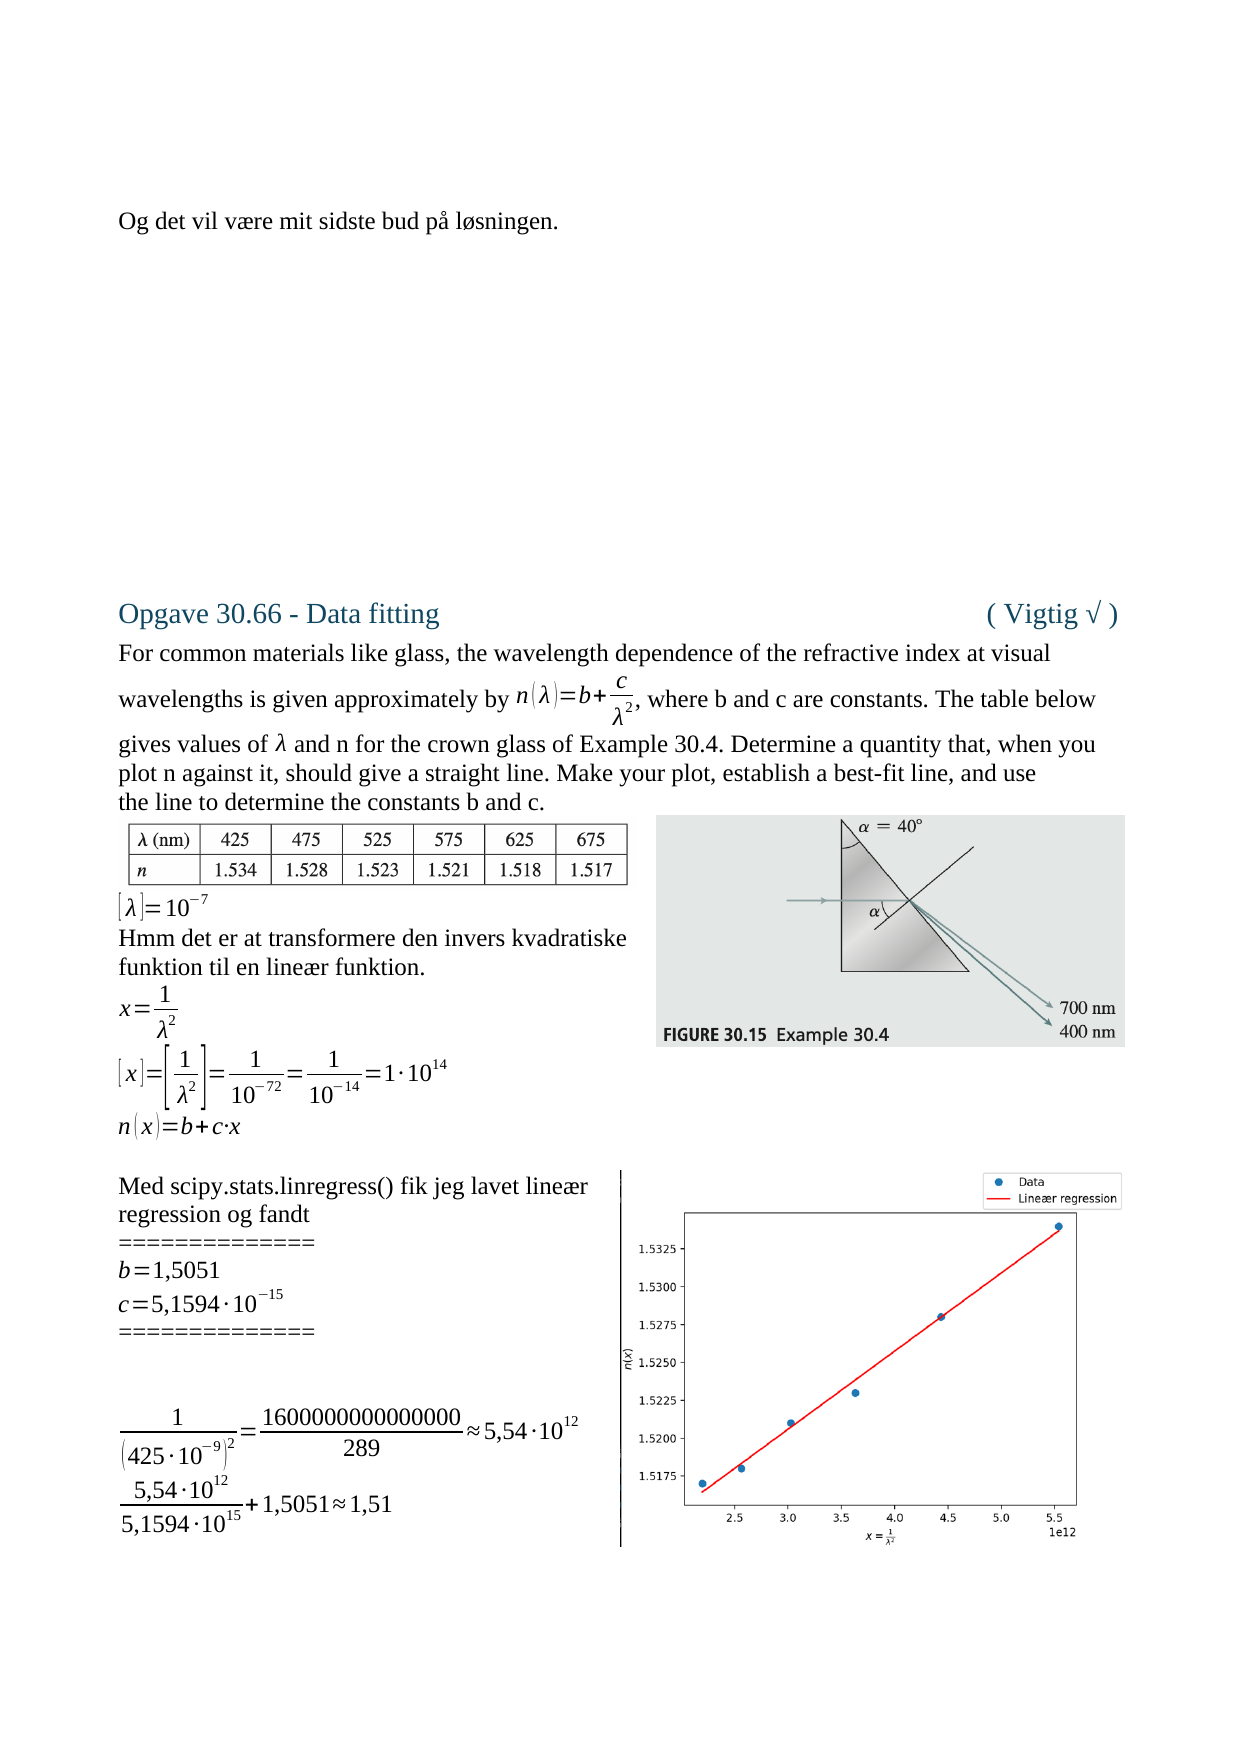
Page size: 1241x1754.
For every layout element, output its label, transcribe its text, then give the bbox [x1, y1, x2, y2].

text ============== [118, 1228, 620, 1257]
text Hmm det er at transformere den invers kvadratiske funktion til en lineær funktion. [118, 923, 656, 980]
text For common materials like glass, the wavelength dependence of the refractive index at visual wavelengths is given approximately by , where b and c are constants. The table below gives values of and n for the crown glass of Example 30.4. Determine a quantity that, when you plot n against it, should give a straight line. Make your plot, establish a best-fit line, and use [118, 638, 1122, 787]
text Med scipy.stats.linregress() fik jeg lavet lineær regression og fandt [118, 1171, 620, 1228]
text the line to determine the constants b and c. [118, 787, 1122, 816]
picture [620, 1170, 1126, 1547]
picture [656, 815, 1125, 1047]
subtitle Opgave 30.66 - Data fitting ( Vigtig √ ) [118, 596, 1122, 630]
text Og det vil være mit sidste bud på løsningen. [118, 206, 1122, 235]
text ============== [118, 1317, 620, 1346]
picture [118, 815, 637, 891]
